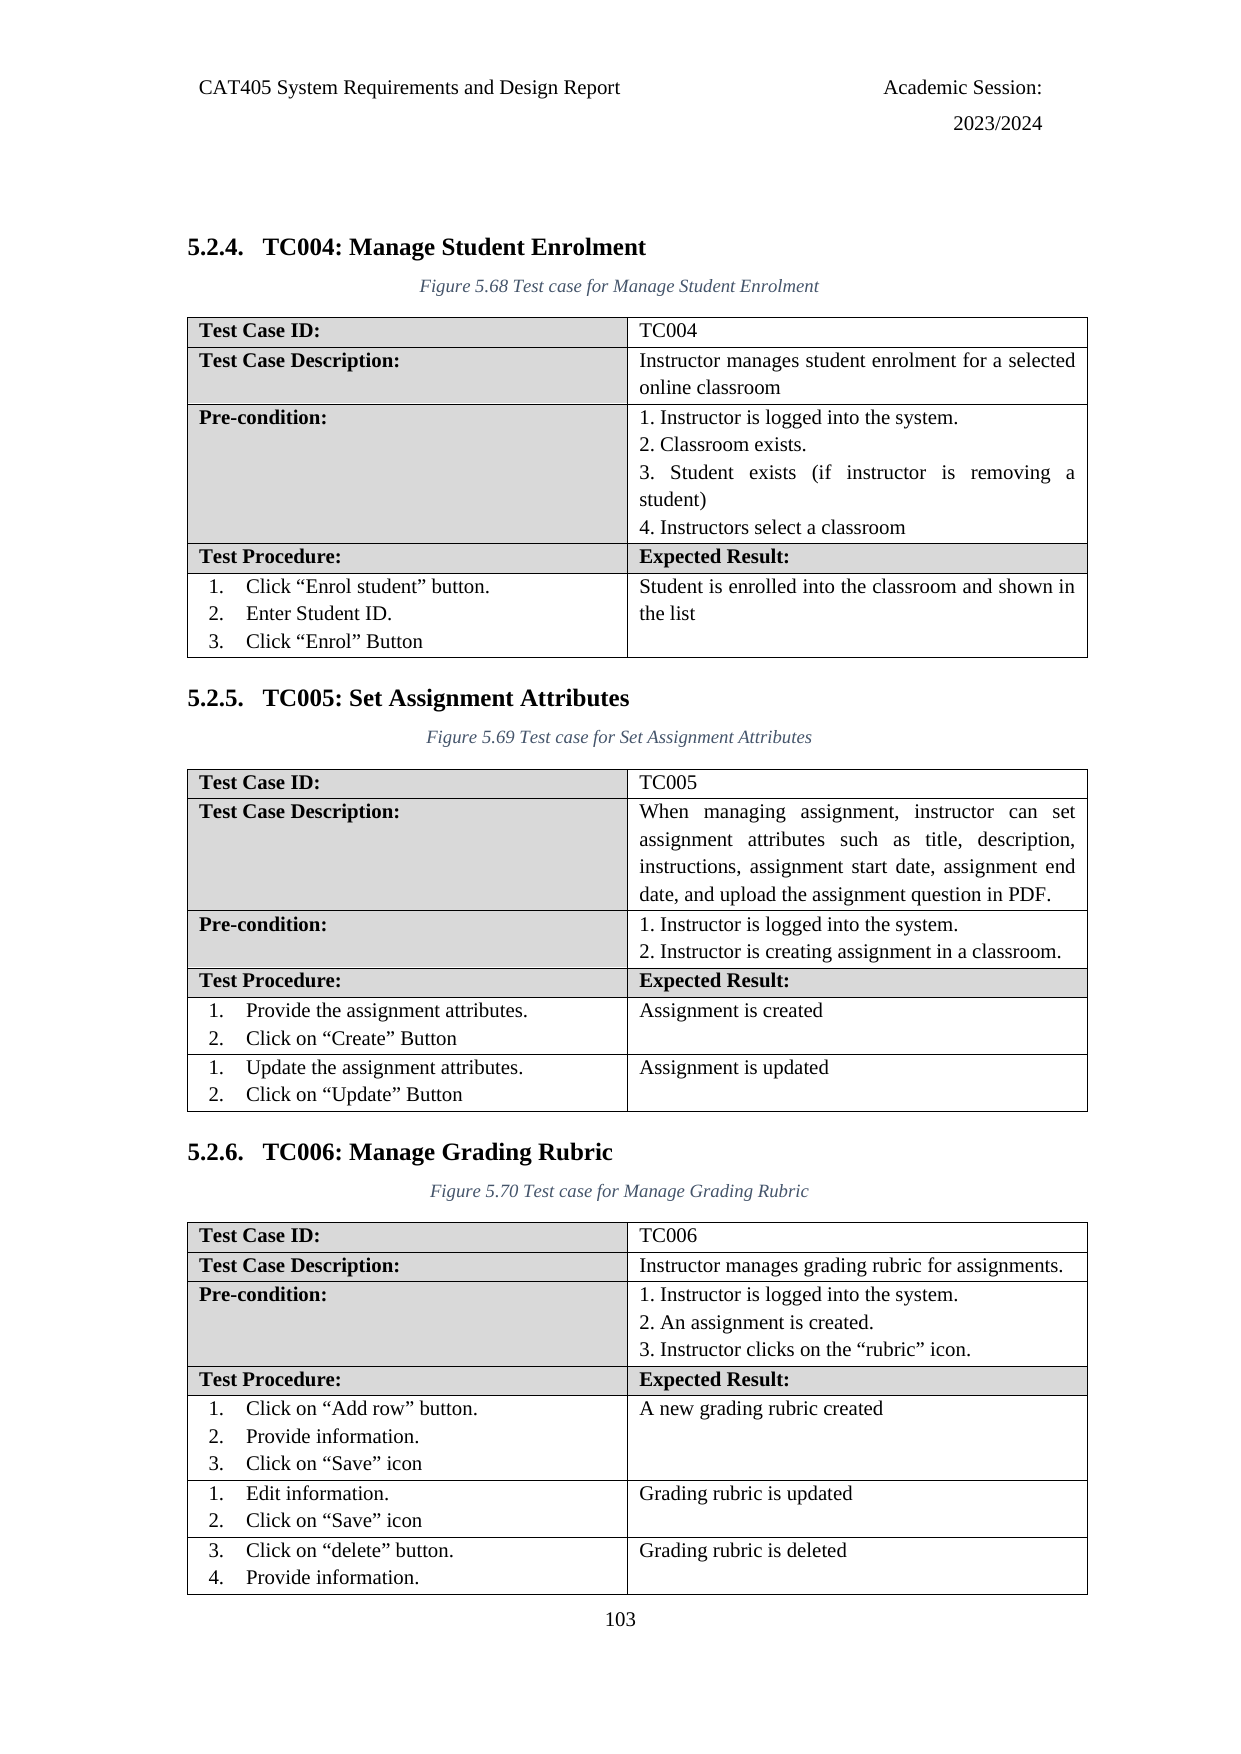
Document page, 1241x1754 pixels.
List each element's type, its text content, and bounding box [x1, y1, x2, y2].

table_cell Click “Enrol student” button. Enter Student ID. Click “Enrol” Button [188, 574, 627, 657]
table_cell Instructor manages student enrolment for a selected online classroom [628, 348, 1087, 403]
table_cell Test Procedure: [188, 1367, 627, 1395]
table_cell Click on “Add row” button. Provide information. Click on “Save” icon [188, 1396, 627, 1479]
subtitle TC004: Manage Student Enrolment [187, 232, 1053, 260]
table_cell Expected Result: [628, 969, 1087, 997]
table_cell Test Case Description: [188, 1253, 627, 1281]
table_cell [628, 1538, 1087, 1593]
table_cell Pre-condition: [188, 1282, 627, 1366]
table_header Test Case ID: [188, 770, 627, 798]
table_cell Assignment is created [628, 998, 1087, 1054]
table_cell Provide the assignment attributes. Click on “Create” Button [188, 998, 627, 1054]
table_cell Pre-condition: [188, 911, 627, 967]
table_header Test Case ID: [188, 318, 627, 347]
table_cell Instructor manages grading rubric for assignments. [628, 1253, 1087, 1281]
table_cell Pre-condition: [188, 405, 627, 543]
table_cell Test Procedure: [188, 969, 627, 997]
table_header TC006 [628, 1223, 1087, 1252]
table_cell 1. Instructor is logged into the system. 2. An assignment is created. 3. Instructor clicks on the “rubric” icon. [628, 1282, 1087, 1366]
table_cell Grading rubric is updated [628, 1481, 1087, 1537]
table_header TC005 [628, 770, 1087, 798]
table_header Test Case ID: [188, 1223, 627, 1252]
table_cell Edit information. Click on “Save” icon [188, 1481, 627, 1537]
table_header TC004 [628, 318, 1087, 347]
table_cell A new grading rubric created [628, 1396, 1087, 1479]
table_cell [188, 1538, 627, 1593]
table_cell When managing assignment, instructor can set assignment attributes such as title, description, instructions, assignment start date, assignment end date, and upload the assignment question in PDF. [628, 799, 1087, 910]
subtitle TC005: Set Assignment Attributes [187, 683, 1053, 712]
table_cell 1. Instructor is logged into the system. 2. Classroom exists. 3. Student exists (if instructor is removing a student) 4. Instructors select a classroom [628, 405, 1087, 543]
table_cell Update the assignment attributes. Click on “Update” Button [188, 1055, 627, 1111]
table_cell Test Procedure: [188, 544, 627, 573]
table_cell Student is enrolled into the classroom and shown in the list [628, 574, 1087, 657]
table_cell Assignment is updated [628, 1055, 1087, 1111]
table_cell Expected Result: [628, 544, 1087, 573]
table_cell 1. Instructor is logged into the system. 2. Instructor is creating assignment in a classroom. [628, 911, 1087, 967]
table_cell Expected Result: [628, 1367, 1087, 1395]
table_cell Test Case Description: [188, 348, 627, 403]
subtitle TC006: Manage Grading Rubric [187, 1137, 1053, 1166]
table_cell Test Case Description: [188, 799, 627, 910]
